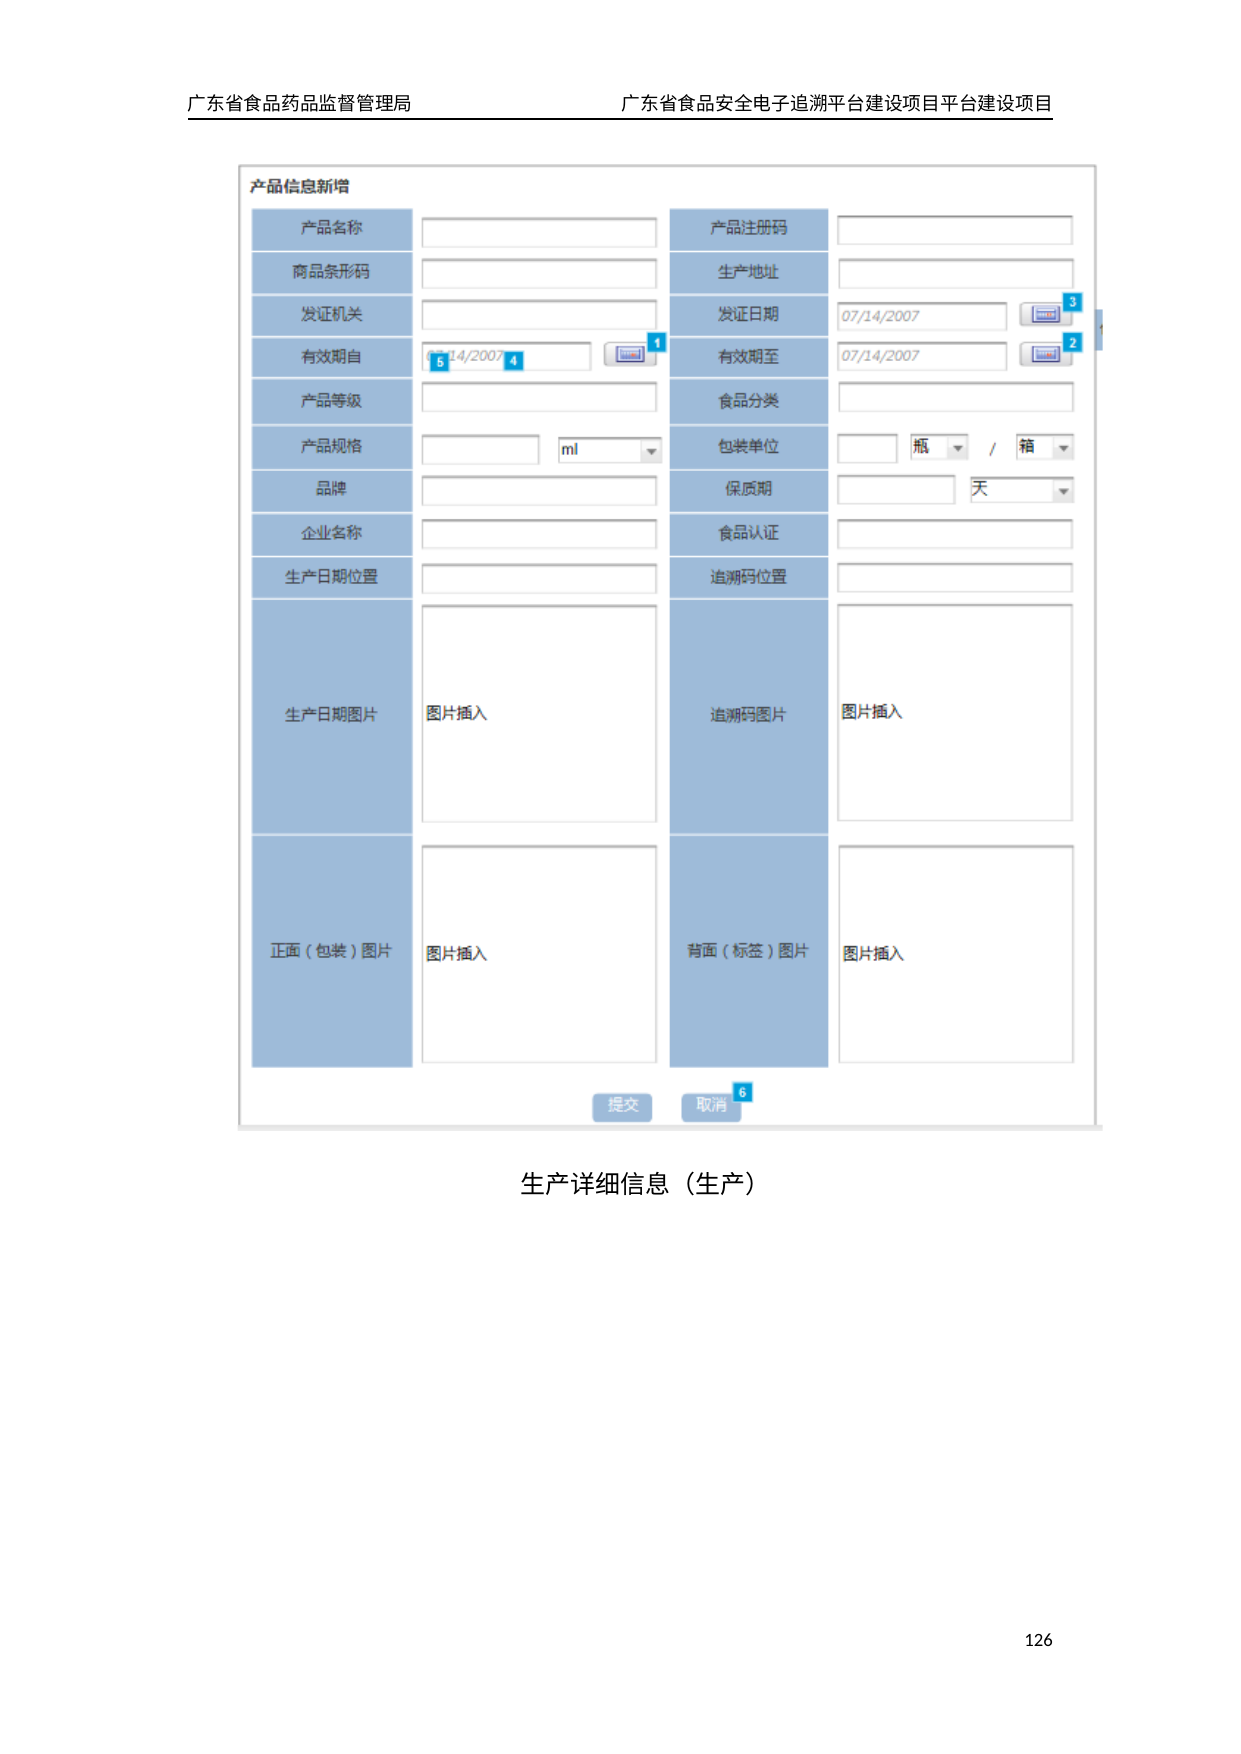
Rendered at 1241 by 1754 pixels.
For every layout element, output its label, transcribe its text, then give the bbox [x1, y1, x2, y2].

picture [237, 163, 1103, 1131]
text 生产详细信息（生产） [187, 1149, 1053, 1217]
